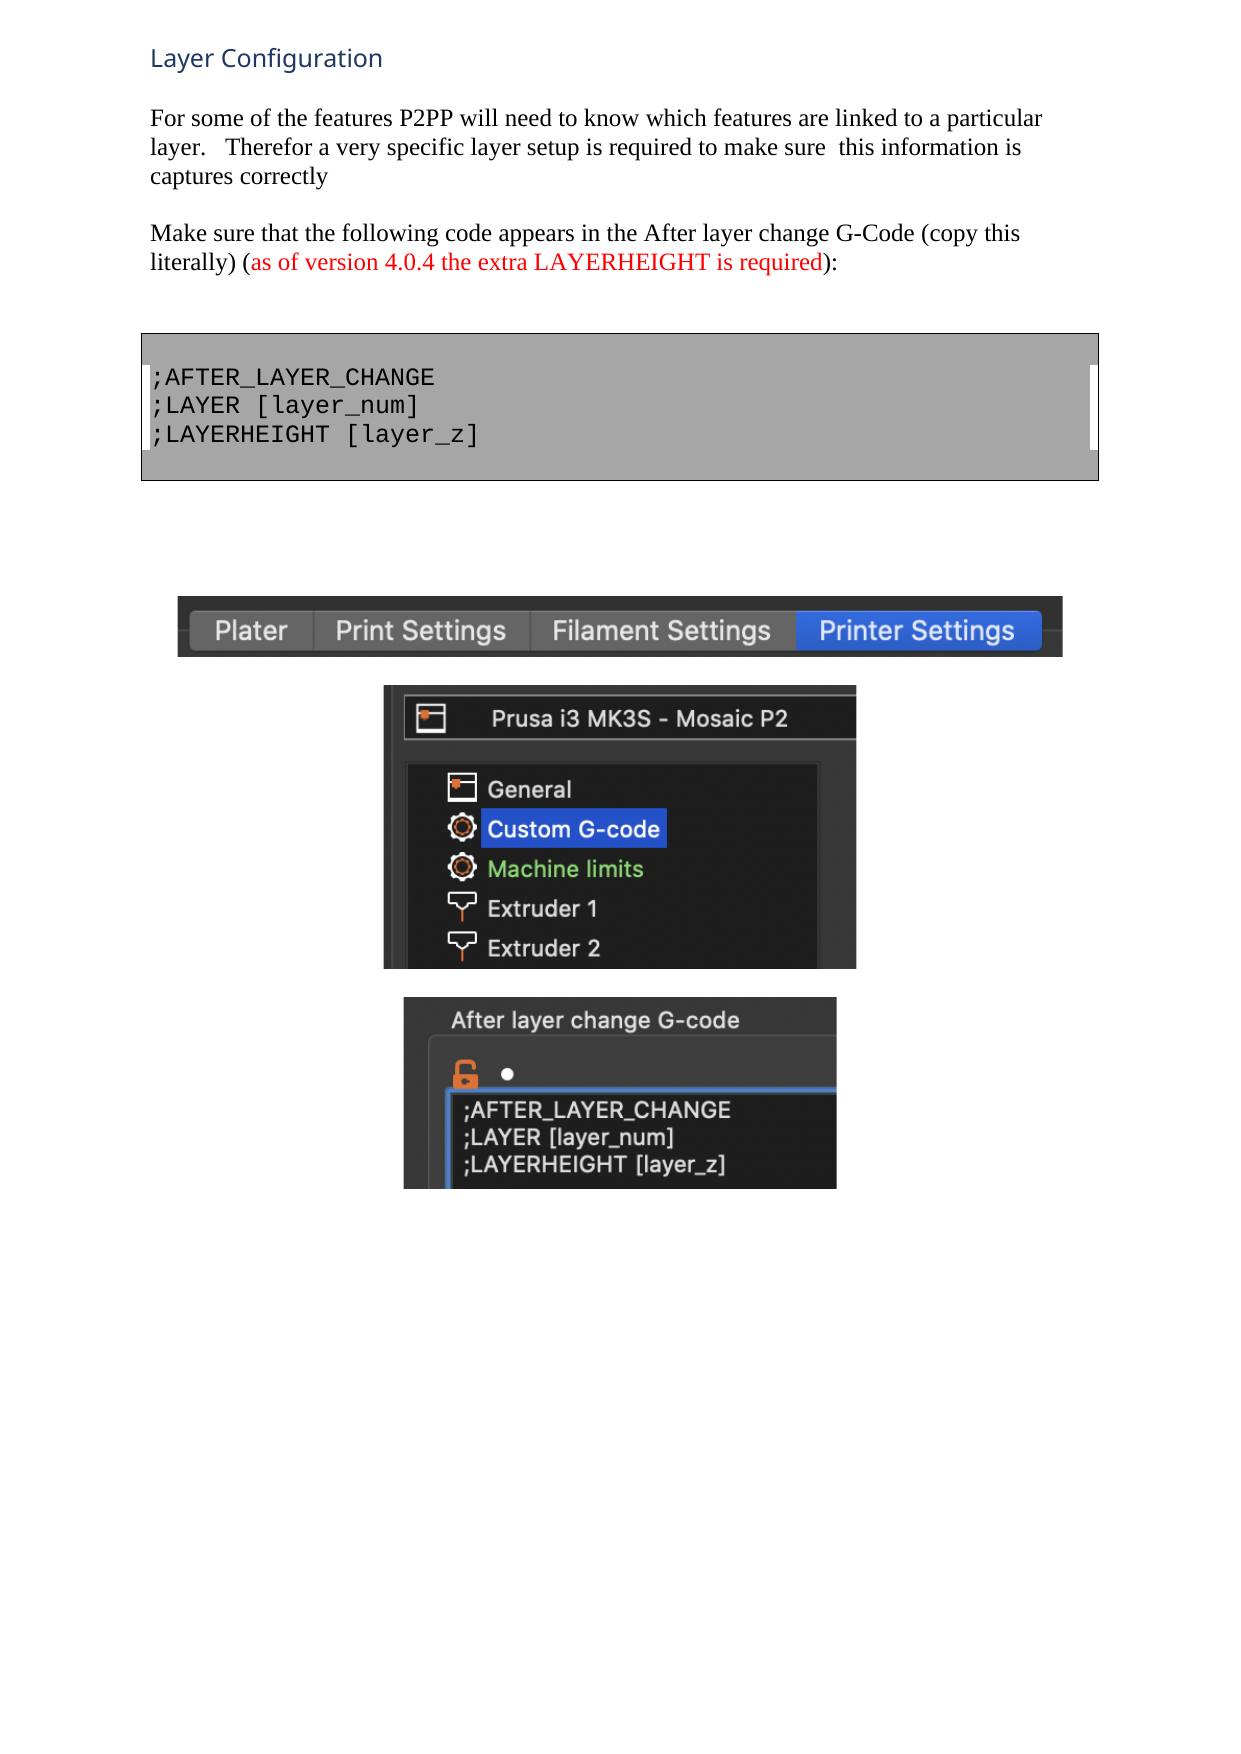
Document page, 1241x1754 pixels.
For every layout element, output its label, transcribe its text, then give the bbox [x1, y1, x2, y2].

picture [403, 997, 837, 1189]
picture [177, 596, 1063, 657]
text Make sure that the following code appears in the After layer change G-Code (copy this literally) (as of version 4.0.4 the extra LAYERHEIGHT is required): [150, 218, 1090, 276]
text ;AFTER_LAYER_CHANGE [150, 365, 1090, 393]
text For some of the features P2PP will need to know which features are linked to a particular layer. Therefor a very specific layer setup is required to make sure this information is captures correctly [150, 103, 1090, 189]
text ;LAYER [layer_num] [150, 393, 1090, 421]
text ;LAYERHEIGHT [layer_z] [150, 421, 1090, 447]
subtitle Layer Configuration [150, 40, 1090, 74]
picture [383, 685, 857, 969]
